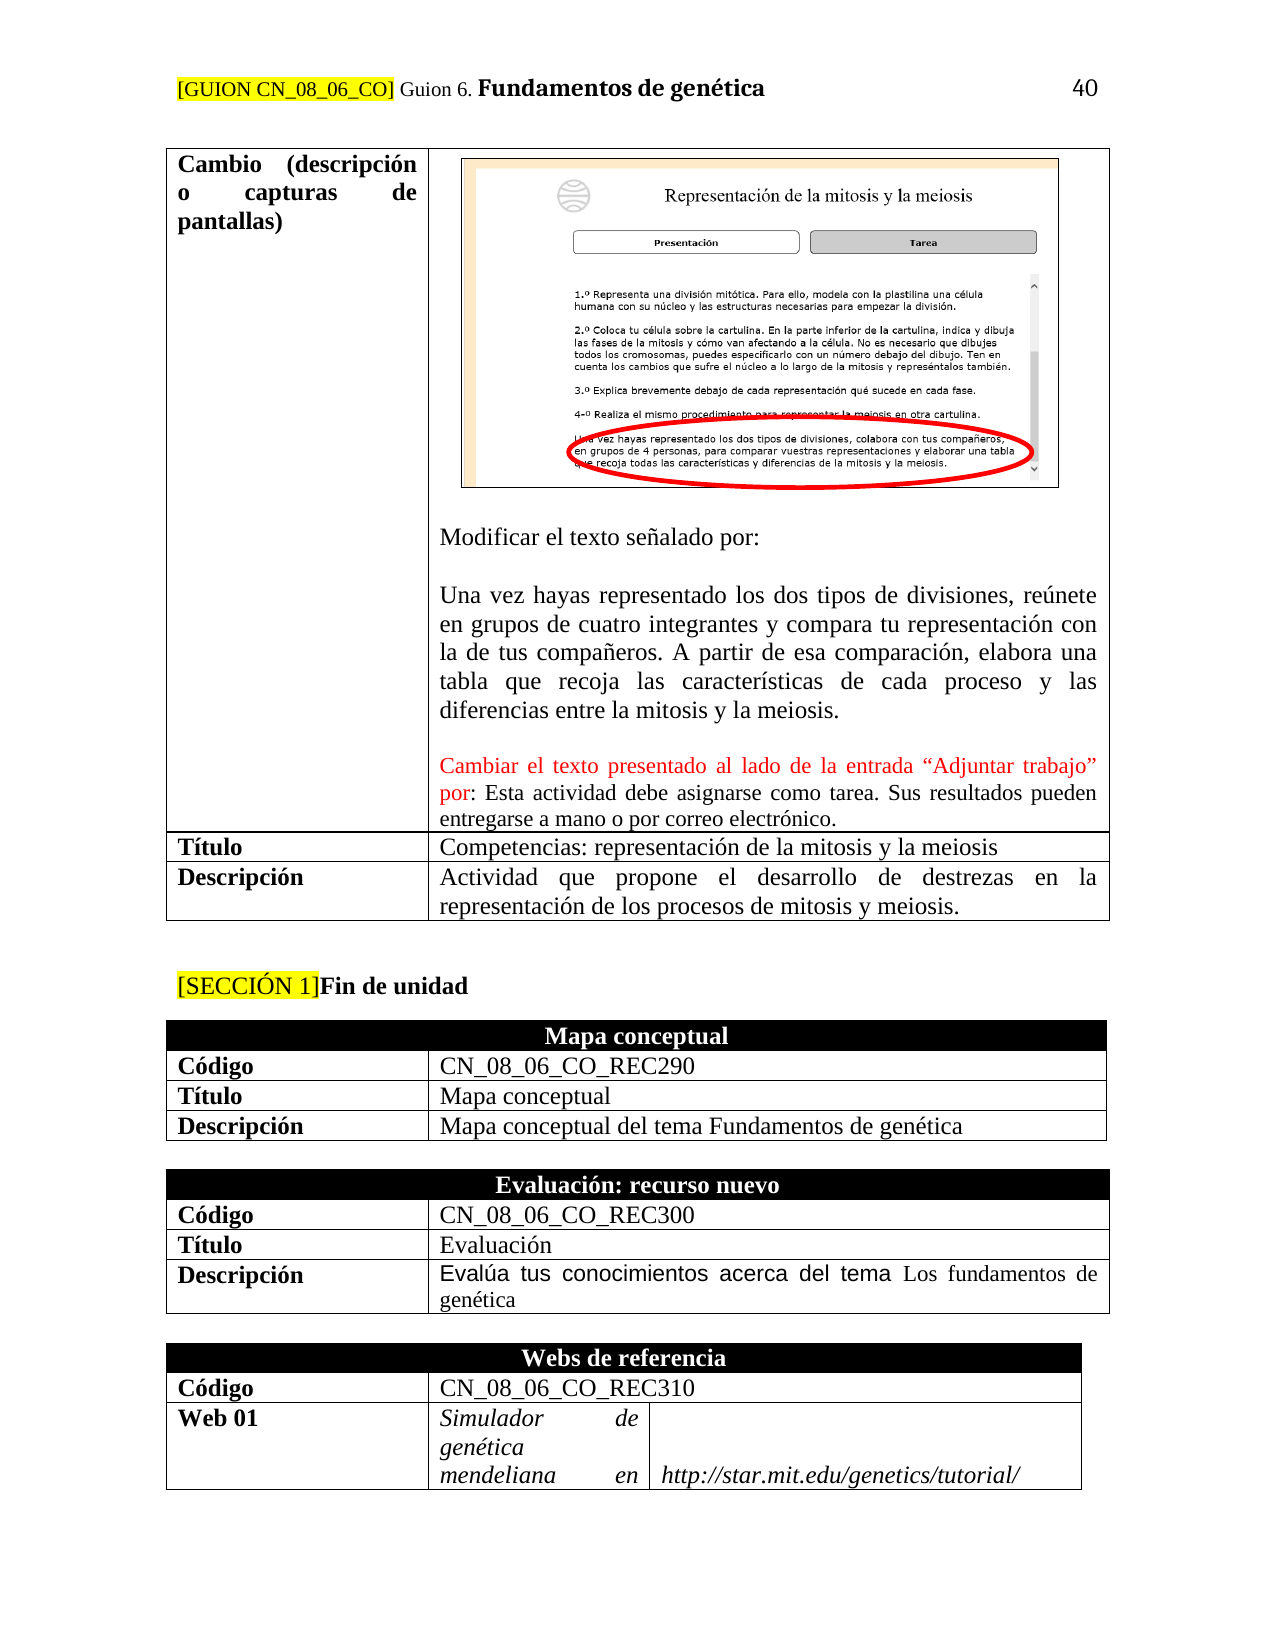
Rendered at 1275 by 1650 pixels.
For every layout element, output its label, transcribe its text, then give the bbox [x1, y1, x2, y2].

table_cell CN_08_06_CO_REC290 [429, 1051, 1106, 1080]
table_header Mapa conceptual [167, 1021, 1106, 1050]
table_cell Descripción [167, 1260, 428, 1313]
table_cell Mapa conceptual del tema Fundamentos de genética [429, 1111, 1106, 1139]
text [SECCIÓN 1]Fin de unidad [319, 971, 1098, 999]
table_cell CN_08_06_CO_REC300 [429, 1200, 1109, 1229]
table_cell Cambio (descripción o capturas de pantallas) [167, 149, 428, 831]
table_cell Actividad que propone el desarrollo de destrezas en la representación de los procesos de mitosis y meiosis. [429, 862, 1109, 920]
table_cell CN_08_06_CO_REC310 [429, 1373, 1081, 1402]
table_cell Código [167, 1373, 428, 1402]
table_cell Descripción [167, 862, 428, 920]
table_cell Mapa conceptual [429, 1081, 1106, 1110]
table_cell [429, 1403, 649, 1489]
table_cell Descripción [167, 1111, 428, 1139]
table_cell Título [167, 1230, 428, 1259]
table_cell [650, 1403, 1081, 1489]
table_cell Título [167, 1081, 428, 1110]
table_cell Modificar el texto señalado por: Una vez hayas representado los dos tipos de divisiones, reúnete en grupos de cuatro integrantes y compara tu representación con la de tus compañeros. A partir de esa comparación, elabora una tabla que recoja las características de cada proceso y las diferencias entre la mitosis y la meiosis. Cambiar el texto presentado al lado de la entrada “Adjuntar trabajo” por: Esta actividad debe asignarse como tarea. Sus resultados pueden entregarse a mano o por correo electrónico. [429, 149, 1109, 831]
table_cell Evalúa tus conocimientos acerca del tema Los fundamentos de genética [429, 1260, 1109, 1313]
table_cell Competencias: representación de la mitosis y la meiosis [429, 833, 1109, 861]
table_cell Título [167, 833, 428, 861]
table_cell Web 01 [167, 1403, 428, 1489]
table_header Webs de referencia [167, 1344, 1081, 1372]
table_cell Evaluación [429, 1230, 1109, 1259]
table_header Evaluación: recurso nuevo [167, 1170, 1109, 1199]
table_cell Código [167, 1051, 428, 1080]
table_cell Código [167, 1200, 428, 1229]
